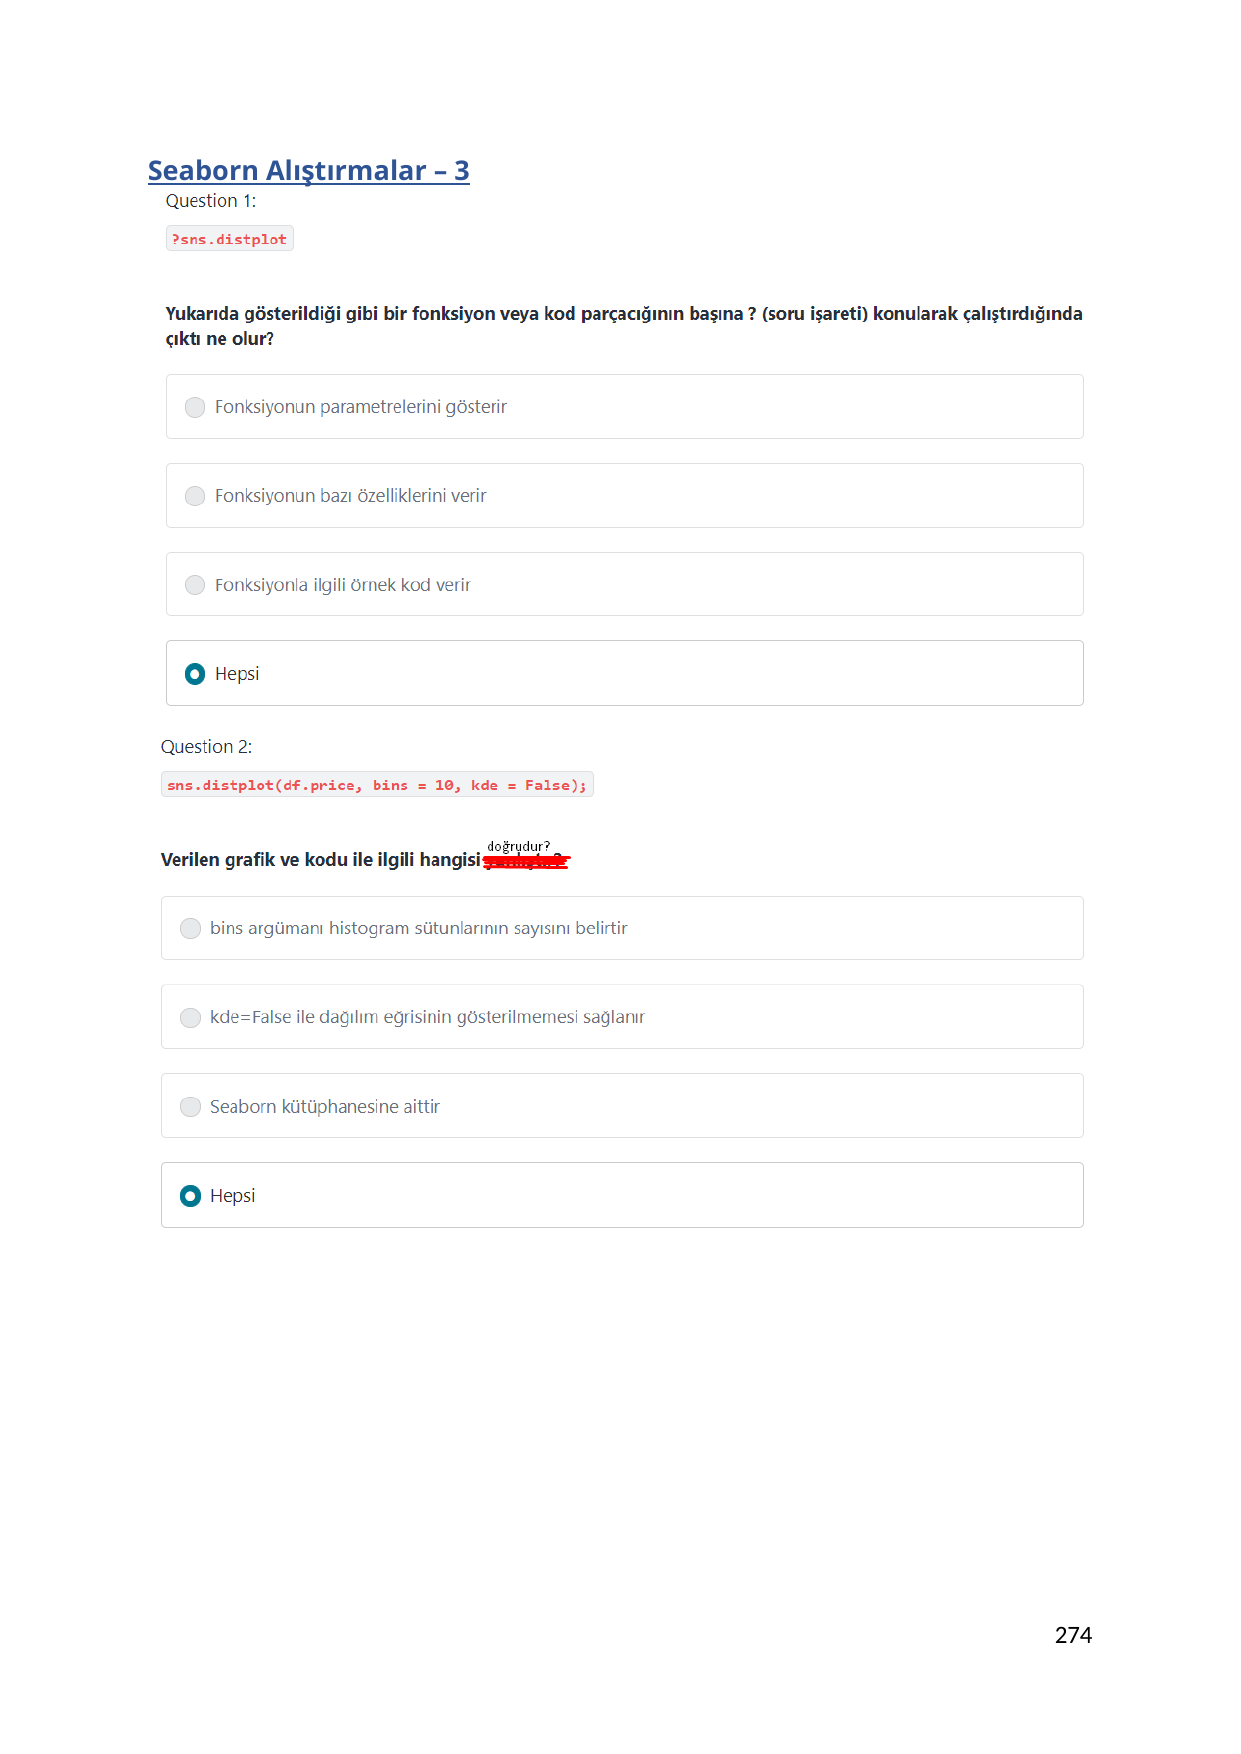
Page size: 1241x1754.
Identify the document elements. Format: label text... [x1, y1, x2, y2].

subtitle Seaborn Alıştırmalar – 3 [148, 152, 1092, 189]
picture [147, 191, 1093, 712]
picture [147, 730, 1093, 1240]
